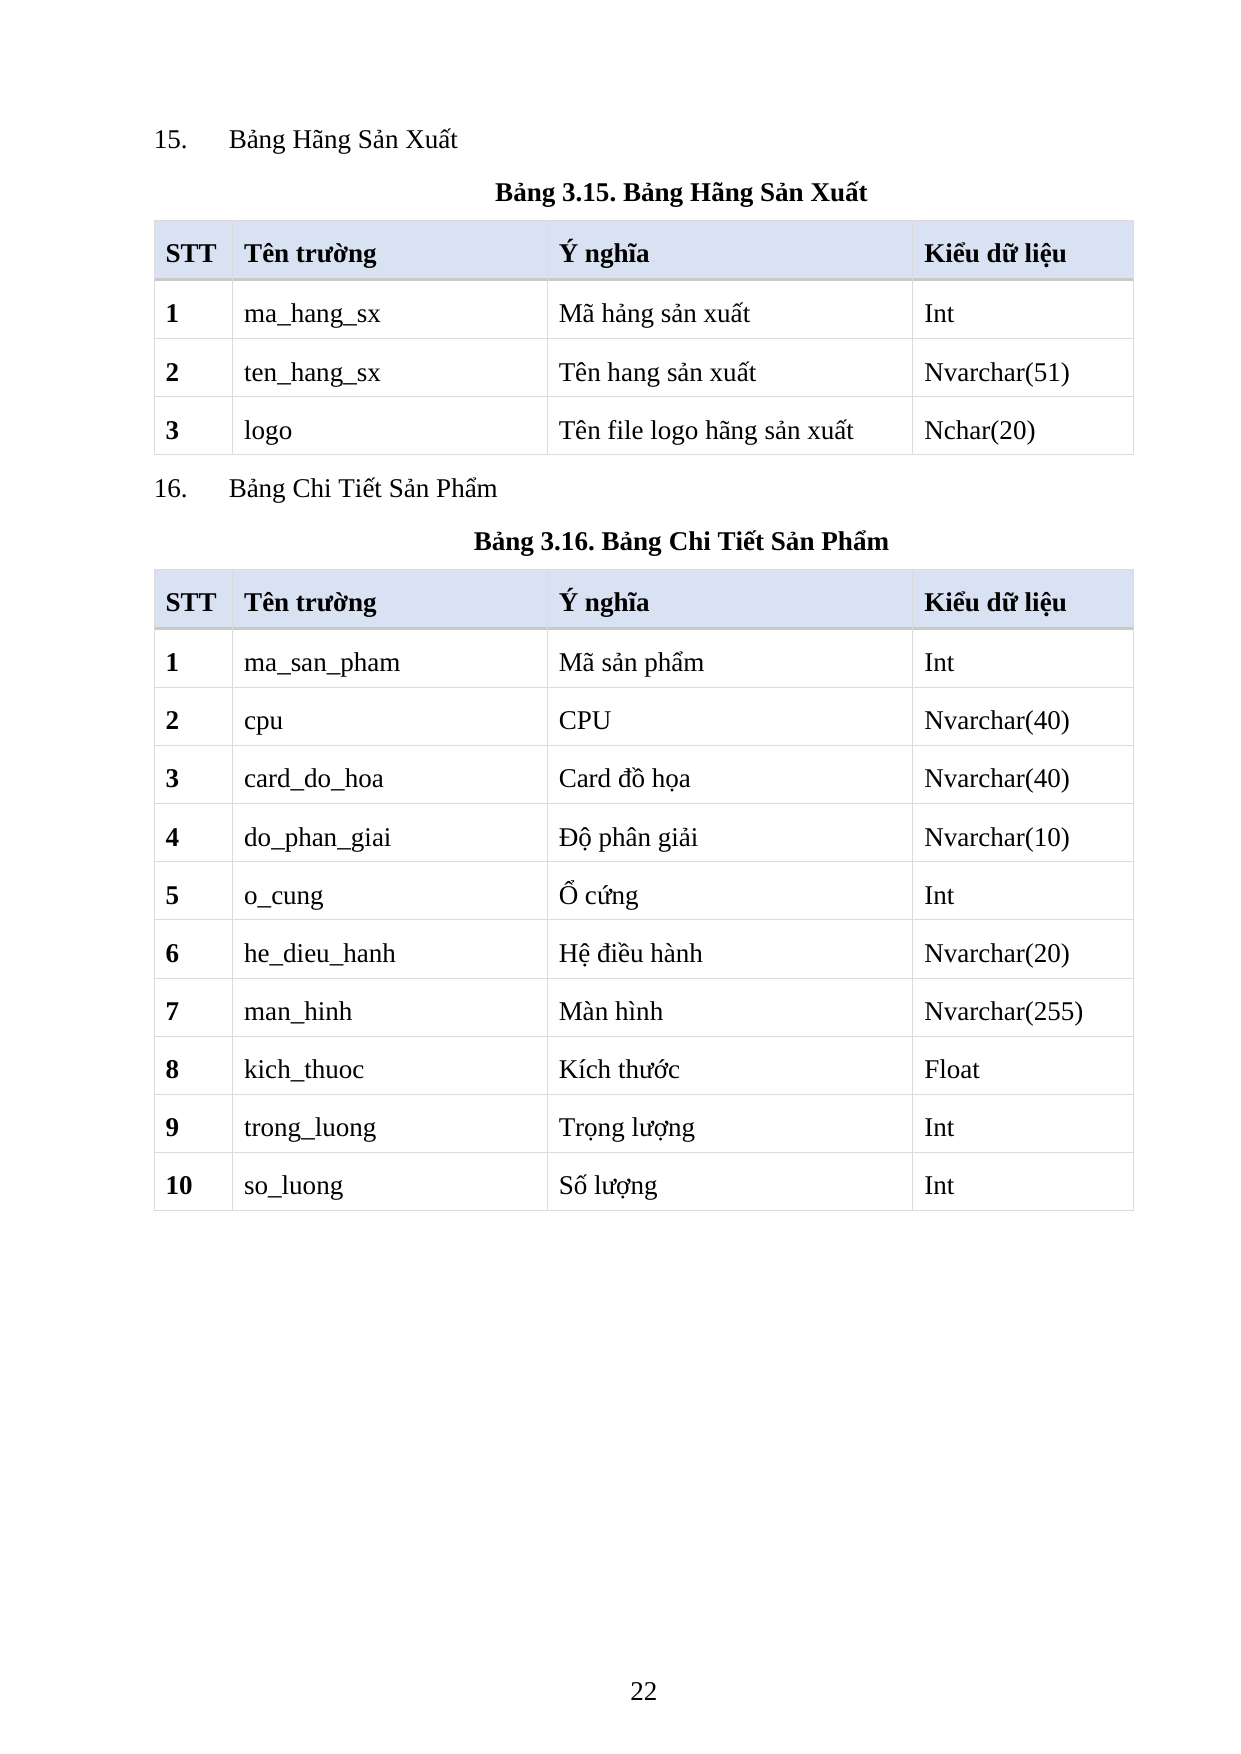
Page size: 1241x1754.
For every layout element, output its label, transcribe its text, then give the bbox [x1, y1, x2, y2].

table_cell card_do_hoa [233, 746, 547, 803]
table_cell man_hinh [233, 979, 547, 1036]
table_cell o_cung [233, 862, 547, 919]
table_cell CPU [548, 688, 912, 745]
table_cell Nvarchar(20) [913, 920, 1133, 977]
table_cell 6 [155, 920, 232, 977]
table_cell 1 [155, 281, 232, 338]
table_cell trong_luong [233, 1095, 547, 1152]
table_cell Float [913, 1037, 1133, 1094]
table_cell Int [913, 1095, 1133, 1152]
table_header STT [155, 221, 232, 278]
table_cell Mã sản phẩm [548, 630, 912, 687]
table_cell Độ phân giải [548, 804, 912, 861]
table_cell Nvarchar(51) [913, 339, 1133, 396]
table_cell Mã hảng sản xuất [548, 281, 912, 338]
table_header Kiểu dữ liệu [913, 221, 1133, 278]
table_header Kiểu dữ liệu [913, 570, 1133, 627]
table_cell Hệ điều hành [548, 920, 912, 977]
table_cell Màn hình [548, 979, 912, 1036]
table_cell he_dieu_hanh [233, 920, 547, 977]
list Bảng Hãng Sản Xuất [153, 123, 1134, 154]
table_cell Int [913, 281, 1133, 338]
table_cell Int [913, 862, 1133, 919]
table_cell Trọng lượng [548, 1095, 912, 1152]
table_cell Số lượng [548, 1153, 912, 1210]
table_cell do_phan_giai [233, 804, 547, 861]
table_cell 8 [155, 1037, 232, 1094]
table_cell ten_hang_sx [233, 339, 547, 396]
table_cell cpu [233, 688, 547, 745]
table_cell 7 [155, 979, 232, 1036]
table_cell 5 [155, 862, 232, 919]
table_header STT [155, 570, 232, 627]
table_cell Nvarchar(40) [913, 688, 1133, 745]
table_cell Card đồ họa [548, 746, 912, 803]
table_cell 2 [155, 688, 232, 745]
table_cell so_luong [233, 1153, 547, 1210]
table_header Tên trường [233, 570, 547, 627]
table_cell Nchar(20) [913, 397, 1133, 454]
table_cell 2 [155, 339, 232, 396]
table_cell Int [913, 1153, 1133, 1210]
table_cell logo [233, 397, 547, 454]
table_cell 4 [155, 804, 232, 861]
table_cell Tên hang sản xuất [548, 339, 912, 396]
table_cell Tên file logo hãng sản xuất [548, 397, 912, 454]
table_header Ý nghĩa [548, 570, 912, 627]
table_cell ma_hang_sx [233, 281, 547, 338]
table_cell Int [913, 630, 1133, 687]
table_cell 1 [155, 630, 232, 687]
text Bảng 3.16. Bảng Chi Tiết Sản Phẩm [228, 525, 1134, 556]
table_cell 10 [155, 1153, 232, 1210]
table_cell 3 [155, 746, 232, 803]
table_cell kich_thuoc [233, 1037, 547, 1094]
table_cell Nvarchar(255) [913, 979, 1133, 1036]
table_cell Nvarchar(40) [913, 746, 1133, 803]
text Bảng 3.15. Bảng Hãng Sản Xuất [228, 176, 1134, 207]
list Bảng Chi Tiết Sản Phẩm [153, 472, 1134, 503]
table_cell Kích thước [548, 1037, 912, 1094]
table_cell 3 [155, 397, 232, 454]
table_cell Ổ cứng [548, 862, 912, 919]
table_cell ma_san_pham [233, 630, 547, 687]
table_header Ý nghĩa [548, 221, 912, 278]
table_cell Nvarchar(10) [913, 804, 1133, 861]
table_cell 9 [155, 1095, 232, 1152]
table_header Tên trường [233, 221, 547, 278]
